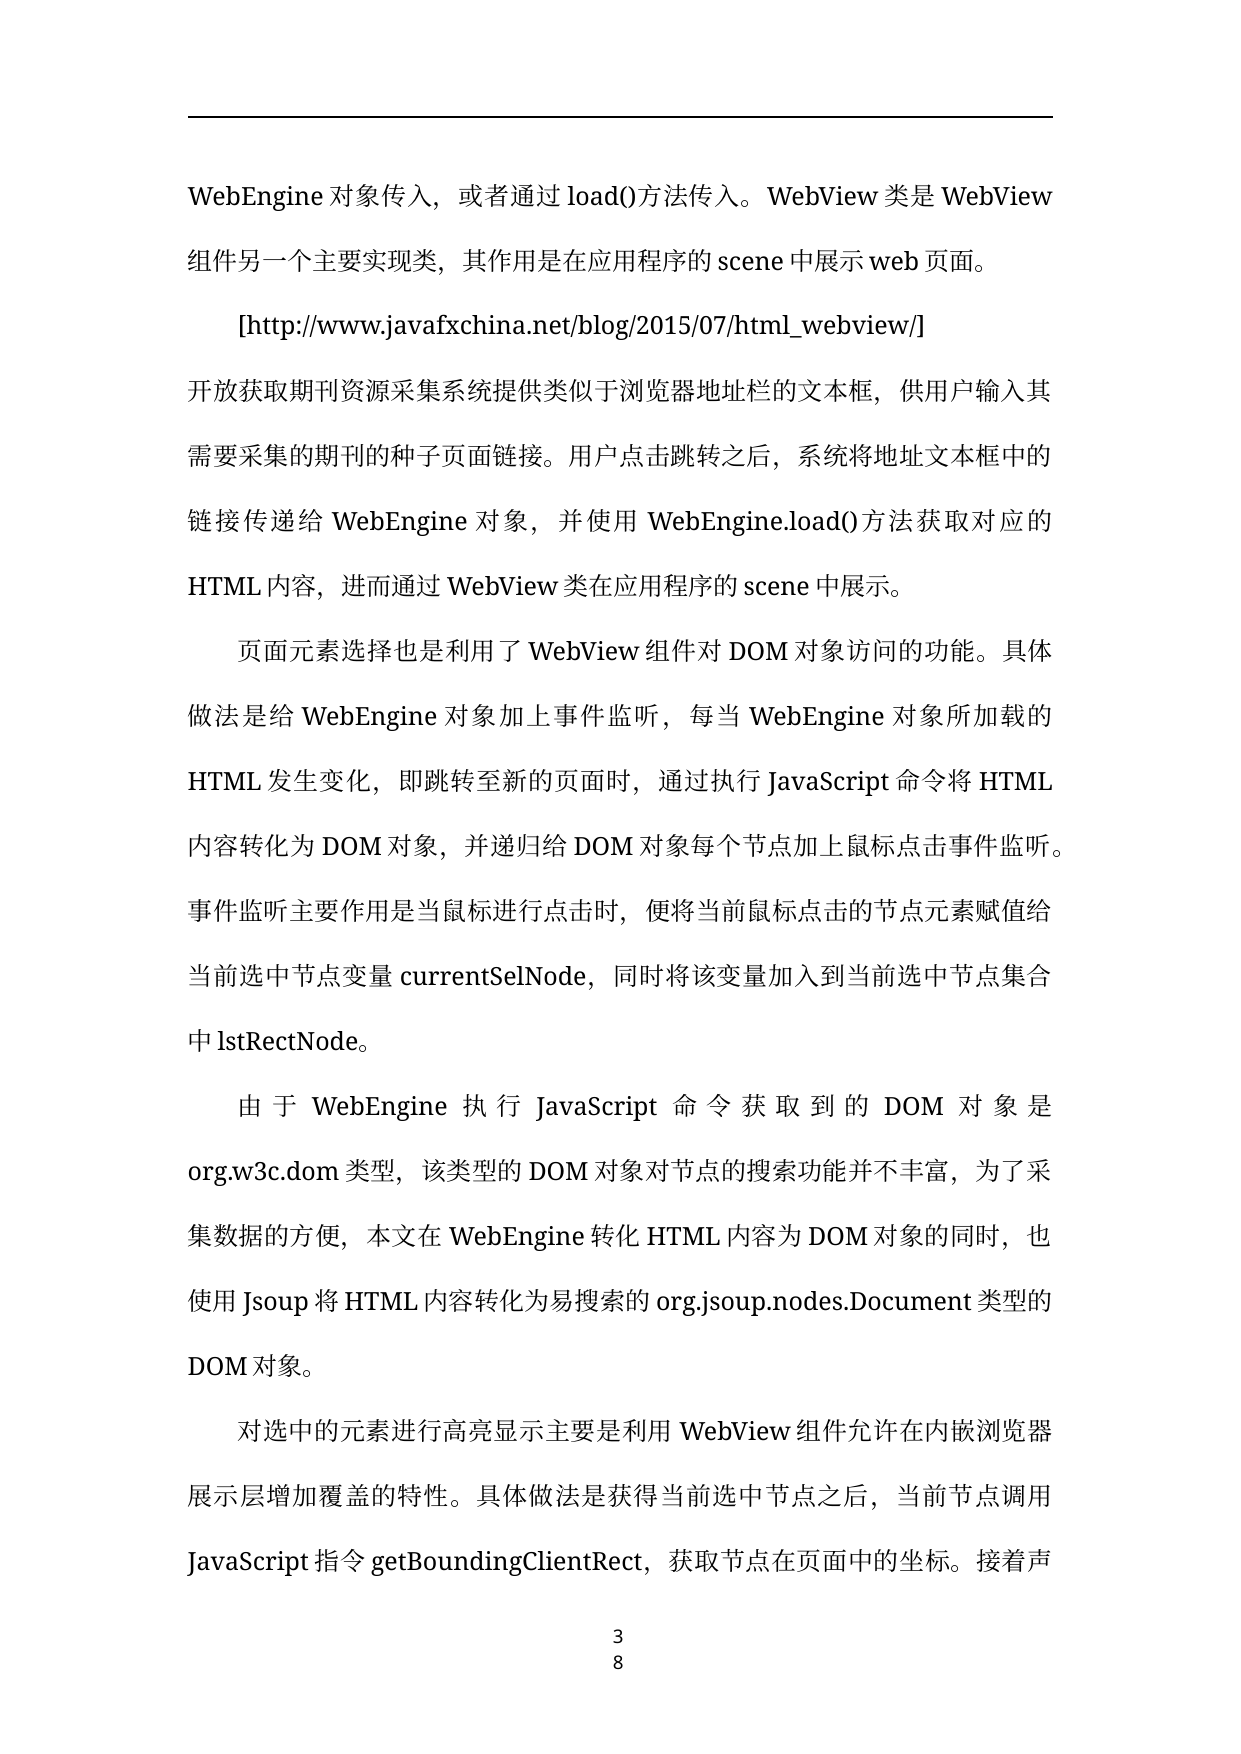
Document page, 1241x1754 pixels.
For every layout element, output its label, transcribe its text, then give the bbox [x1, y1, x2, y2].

text 页面元素选择也是利用了WebView组件对DOM对象访问的功能。具体做法是给WebEngine对象加上事件监听，每当WebEngine对象所加载的HTML发生变化，即跳转至新的页面时，通过执行JavaScript命令将HTML内容转化为DOM对象，并递归给DOM对象每个节点加上鼠标点击事件监听。事件监听主要作用是当鼠标进行点击时，便将当前鼠标点击的节点元素赋值给当前选中节点变量currentSelNode，同时将该变量加入到当前选中节点集合中lstRectNode。 [187, 617, 1053, 1072]
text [187, 1397, 1053, 1592]
text 开放获取期刊资源采集系统提供类似于浏览器地址栏的文本框，供用户输入其需要采集的期刊的种子页面链接。用户点击跳转之后，系统将地址文本框中的链接传递给WebEngine对象，并使用WebEngine.load()方法获取对应的HTML内容，进而通过WebView类在应用程序的scene中展示。 [187, 357, 1053, 617]
text 由于WebEngine执行JavaScript命令获取到的DOM对象是org.w3c.dom类型，该类型的DOM对象对节点的搜索功能并不丰富，为了采集数据的方便，本文在WebEngine转化HTML内容为DOM对象的同时，也使用Jsoup将HTML内容转化为易搜索的org.jsoup.nodes.Document类型的DOM对象。 [187, 1072, 1053, 1397]
text [http://www.javafxchina.net/blog/2015/07/html_webview/] [187, 292, 1053, 357]
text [187, 162, 1053, 292]
